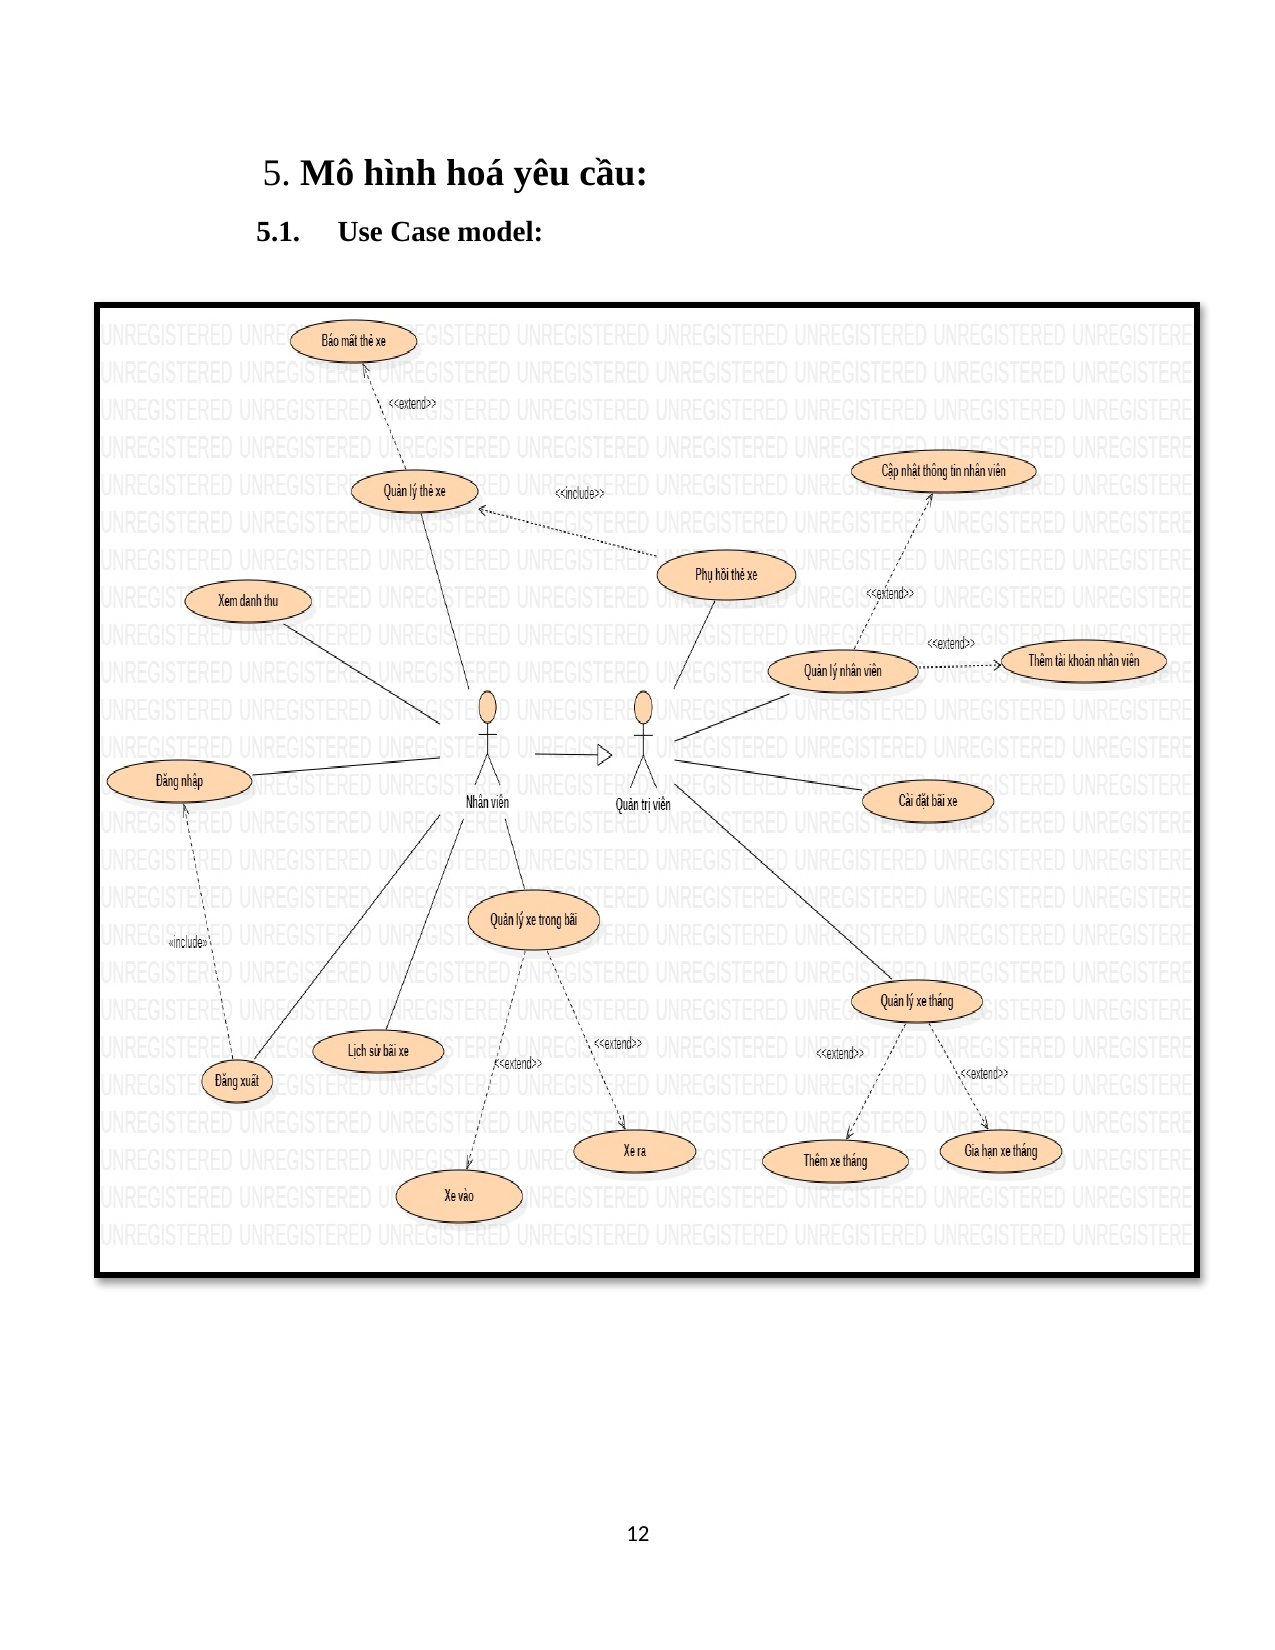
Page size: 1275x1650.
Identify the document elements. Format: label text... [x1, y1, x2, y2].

picture [100, 308, 1194, 1272]
text Mô hình hoá yêu cầu: [262, 150, 1125, 193]
text Use Case model: [300, 214, 1125, 247]
